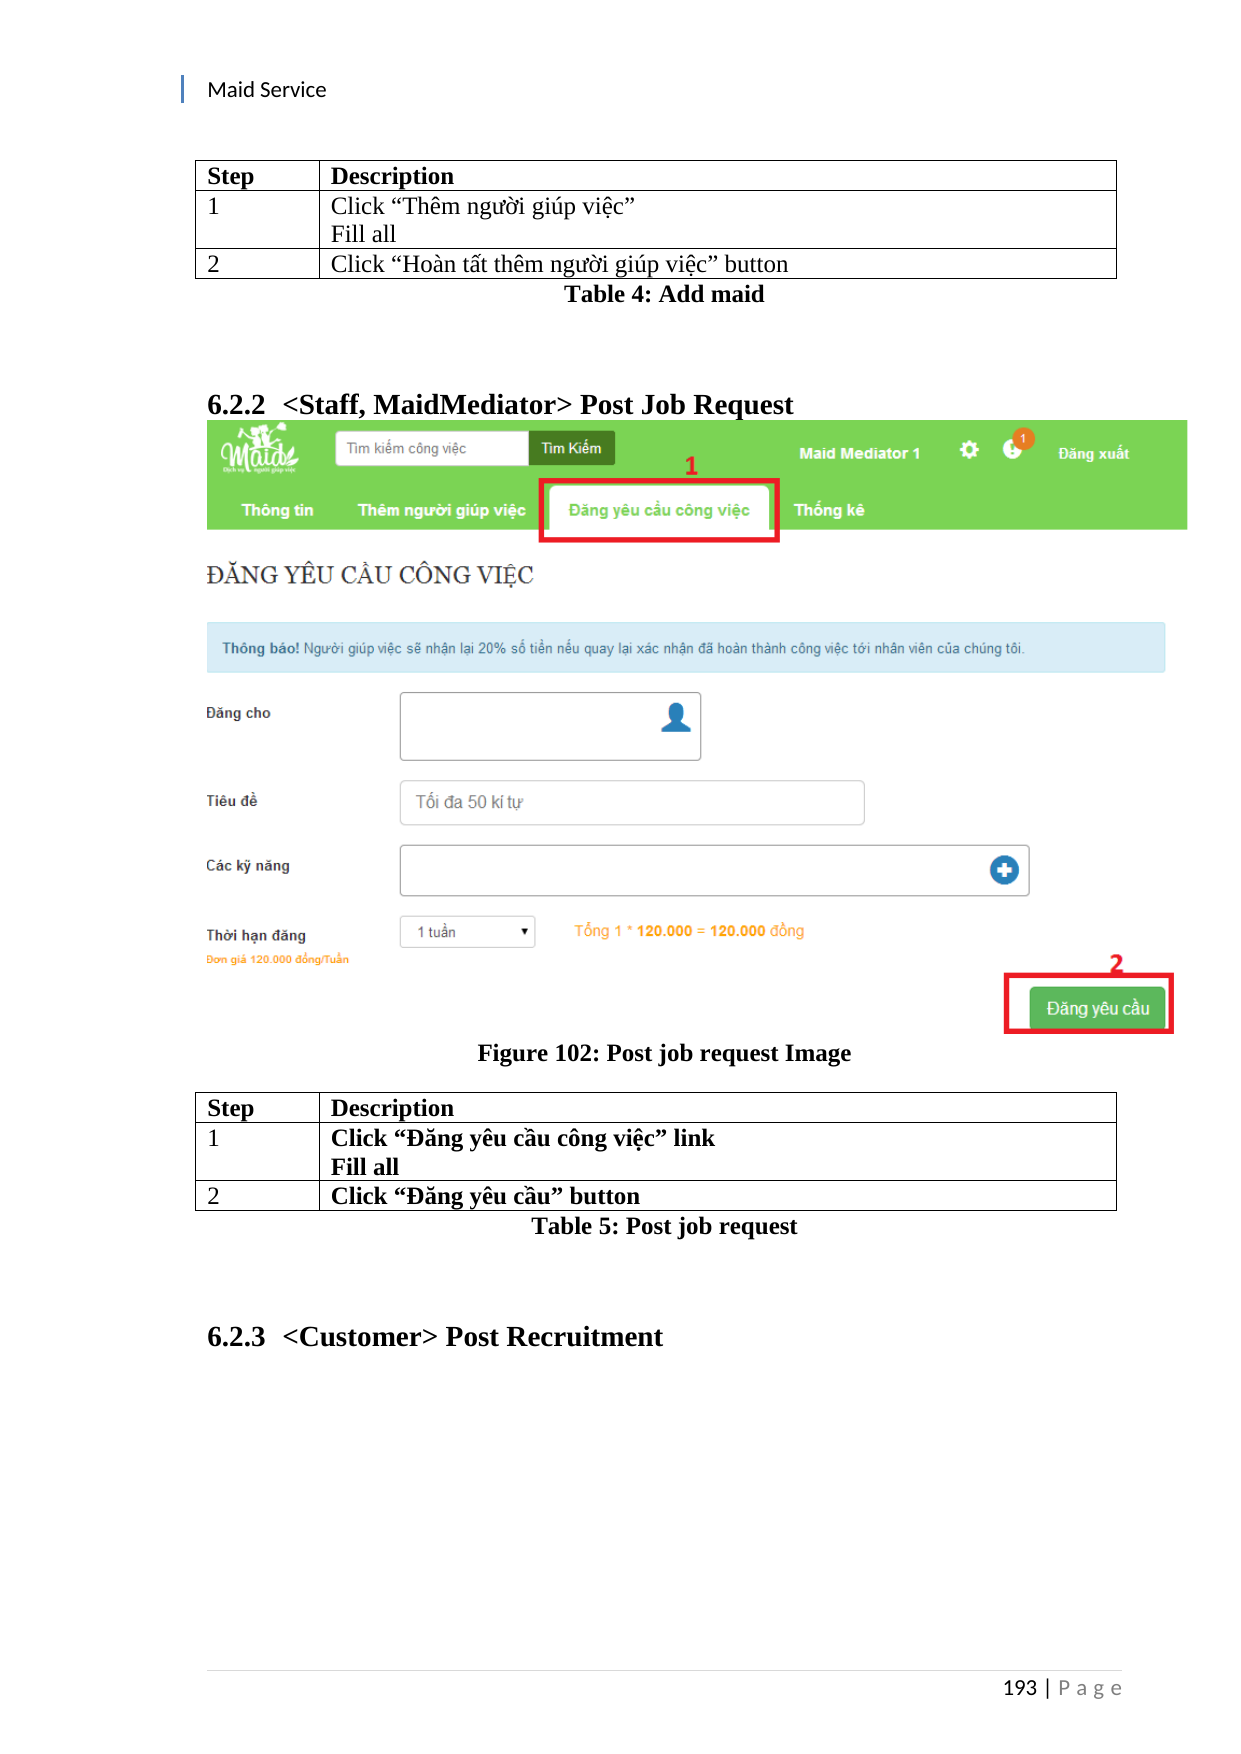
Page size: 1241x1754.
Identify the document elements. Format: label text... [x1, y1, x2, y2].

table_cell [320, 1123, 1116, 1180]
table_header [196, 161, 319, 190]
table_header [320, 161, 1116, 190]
subtitle <Customer> Post Recruitment [207, 1319, 1122, 1352]
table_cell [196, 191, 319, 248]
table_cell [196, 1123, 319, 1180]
subtitle <Staff, MaidMediator> Post Job Request [207, 387, 1122, 420]
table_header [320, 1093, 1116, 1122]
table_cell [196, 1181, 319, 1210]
picture [207, 420, 1188, 1034]
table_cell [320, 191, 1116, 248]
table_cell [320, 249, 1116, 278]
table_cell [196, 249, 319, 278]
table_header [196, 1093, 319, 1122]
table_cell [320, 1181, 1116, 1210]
